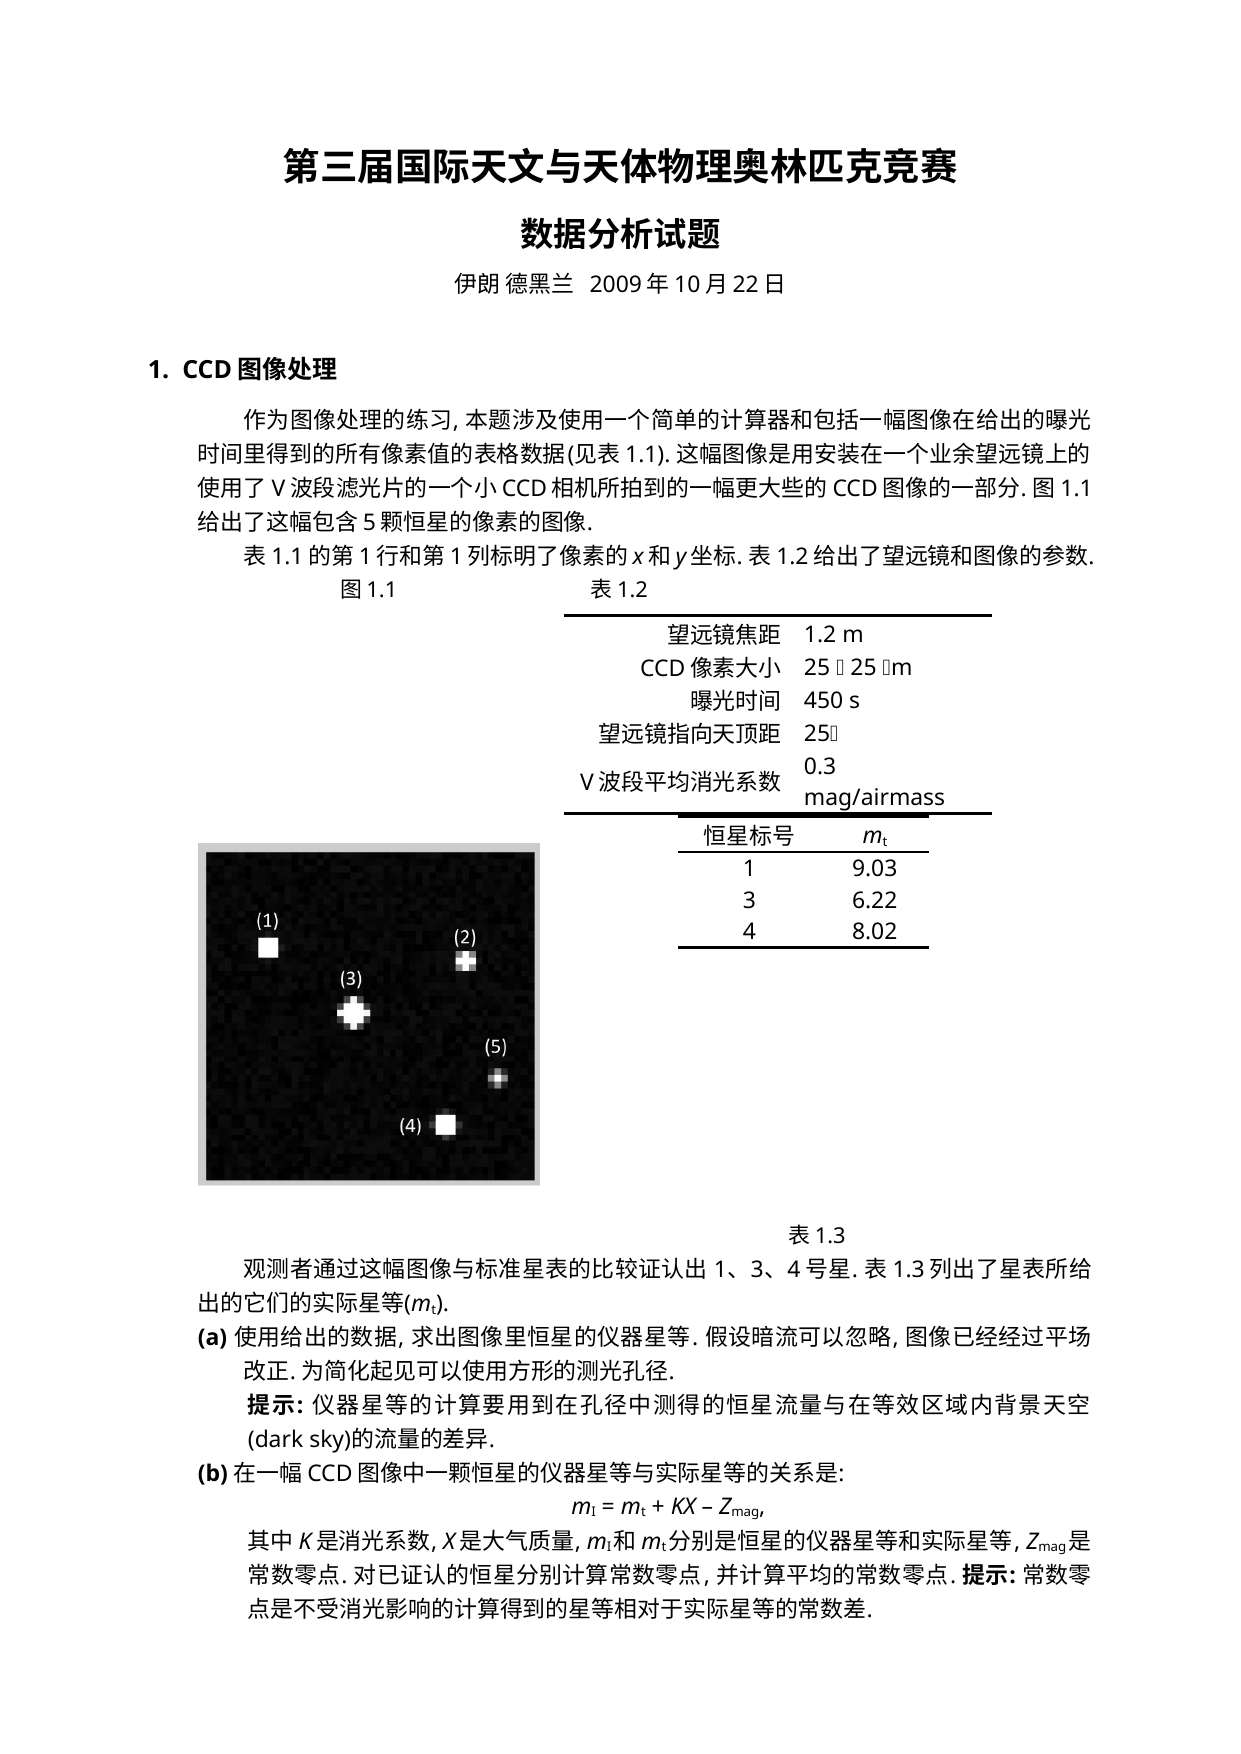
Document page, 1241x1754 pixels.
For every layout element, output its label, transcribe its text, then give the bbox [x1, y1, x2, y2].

text mI = mt + KX – Zmag, [198, 1488, 1092, 1522]
table_header mt [820, 818, 929, 851]
table_header 望远镜焦距 [564, 617, 792, 650]
table_cell 3 [678, 884, 820, 915]
text 伊朗 德黑兰 2009年10月22日 [148, 266, 1092, 300]
table_cell 25 25 m [793, 650, 992, 683]
table_cell 9.03 [820, 853, 929, 884]
table_header 1.2 m [793, 617, 992, 650]
table_cell 曝光时间 [564, 683, 792, 716]
table_cell 8.02 [820, 915, 929, 946]
table_cell CCD像素大小 [564, 650, 792, 683]
text (a) 使用给出的数据, 求出图像里恒星的仪器星等. 假设暗流可以忽略, 图像已经经过平场改正. 为简化起见可以使用方形的测光孔径. [198, 1318, 1092, 1386]
table_cell 0.3 mag/airmass [793, 750, 992, 812]
table_cell 6.22 [820, 884, 929, 915]
table_cell 1 [678, 853, 820, 884]
text 作为图像处理的练习, 本题涉及使用一个简单的计算器和包括一幅图像在给出的曝光时间里得到的所有像素值的表格数据(见表1.1). 这幅图像是用安装在一个业余望远镜上的使用了V波段滤光片的一个小CCD相机所拍到的一幅更大些的CCD图像的一部分. 图1.1给出了这幅包含5颗恒星的像素的图像. [198, 402, 1092, 537]
text 提示: 仪器星等的计算要用到在孔径中测得的恒星流量与在等效区域内背景天空(dark sky)的流量的差异. [248, 1386, 1092, 1454]
table_cell 25 [793, 716, 992, 749]
text (b) 在一幅CCD图像中一颗恒星的仪器星等与实际星等的关系是: [198, 1454, 1092, 1488]
text 表1.1的第1行和第1列标明了像素的x和y坐标. 表1.2给出了望远镜和图像的参数. [198, 537, 1092, 571]
text 1. CCD图像处理 [148, 334, 1092, 402]
text 表1.3 [198, 1217, 1092, 1251]
table_cell V波段平均消光系数 [564, 750, 792, 812]
text 观测者通过这幅图像与标准星表的比较证认出1、3、4号星. 表1.3列出了星表所给出的它们的实际星等(mt). [198, 1251, 1092, 1318]
text 其中K是消光系数, X是大气质量, mI和mt分别是恒星的仪器星等和实际星等, Zmag是常数零点. 对已证认的恒星分别计算常数零点, 并计算平均的常数零点. 提示: 常数零点是不受消光影响的计算得到的星等相对于实际星等的常数差. [248, 1522, 1092, 1624]
text 第三届国际天文与天体物理奥林匹克竞赛 [148, 130, 1092, 198]
text 数据分析试题 [148, 198, 1092, 266]
table_header 恒星标号 [678, 818, 820, 851]
text 图1.1 表1.2 [198, 571, 1092, 605]
table_cell 4 [678, 915, 820, 946]
table_cell 450 s [793, 683, 992, 716]
table_cell 望远镜指向天顶距 [564, 716, 792, 749]
